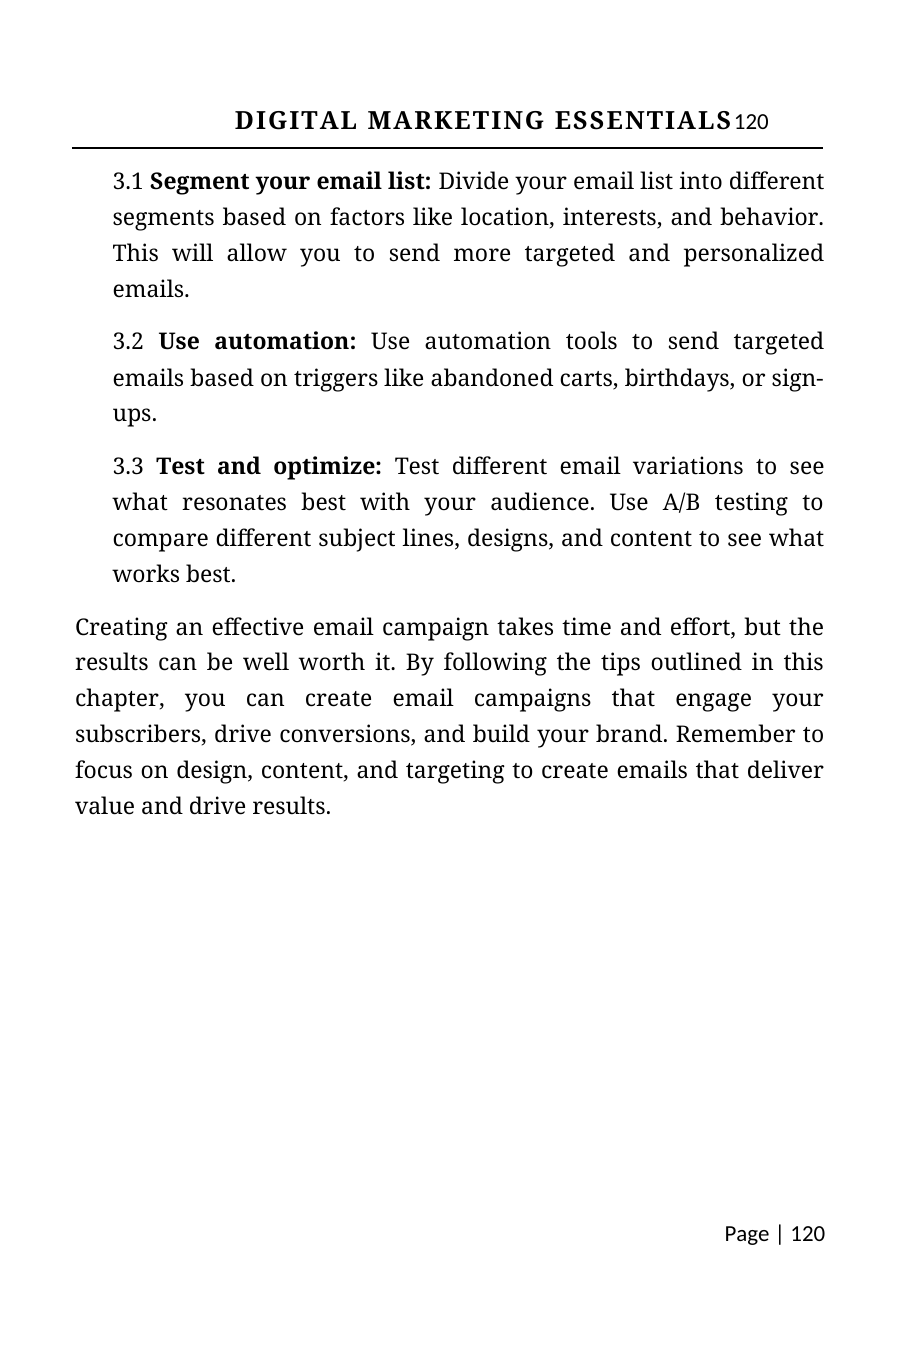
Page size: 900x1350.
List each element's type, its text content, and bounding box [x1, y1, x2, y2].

text Creating an effective email campaign takes time and effort, but the results can be well worth it. By following the tips outlined in this chapter, you can create email campaigns that engage your subscribers, drive conversions, and build your brand. Remember to focus on design, content, and targeting to create emails that deliver value and drive results. [75, 610, 825, 821]
text 3.3 Test and optimize: Test different email variations to see what resonates best with your audience. Use A/B testing to compare different subject lines, designs, and content to see what works best. [112, 450, 825, 589]
text 3.2 Use automation: Use automation tools to send targeted emails based on triggers like abandoned carts, birthdays, or sign-ups. [112, 326, 825, 429]
text 3.1 Segment your email list: Divide your email list into different segments based on factors like location, interests, and behavior. This will allow you to send more targeted and personalized emails. [112, 165, 825, 304]
